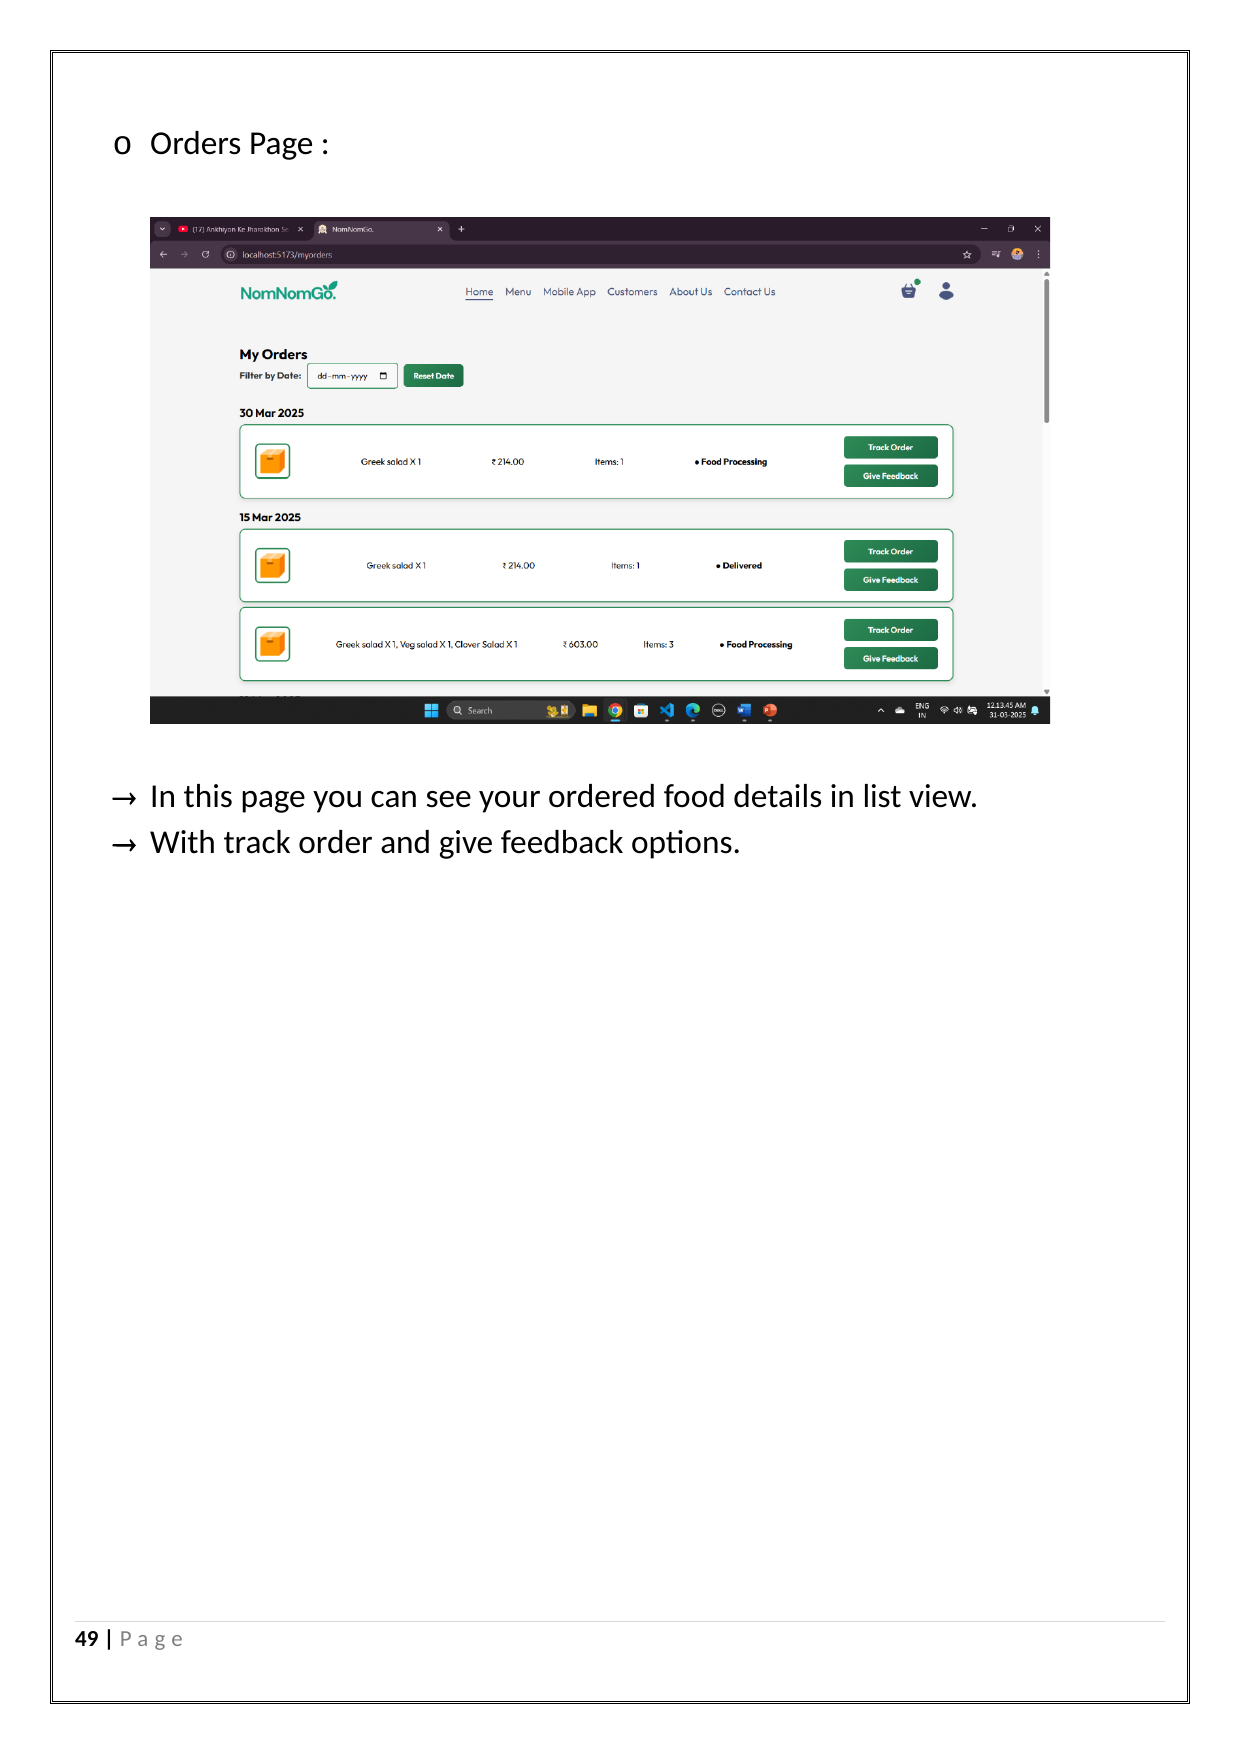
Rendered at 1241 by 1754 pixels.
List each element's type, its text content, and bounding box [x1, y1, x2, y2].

picture [150, 217, 1050, 724]
list In this page you can see your ordered food details in list view. [112, 774, 1165, 815]
list With track order and give feedback options. [112, 821, 1165, 862]
list Orders Page : [112, 122, 1165, 164]
